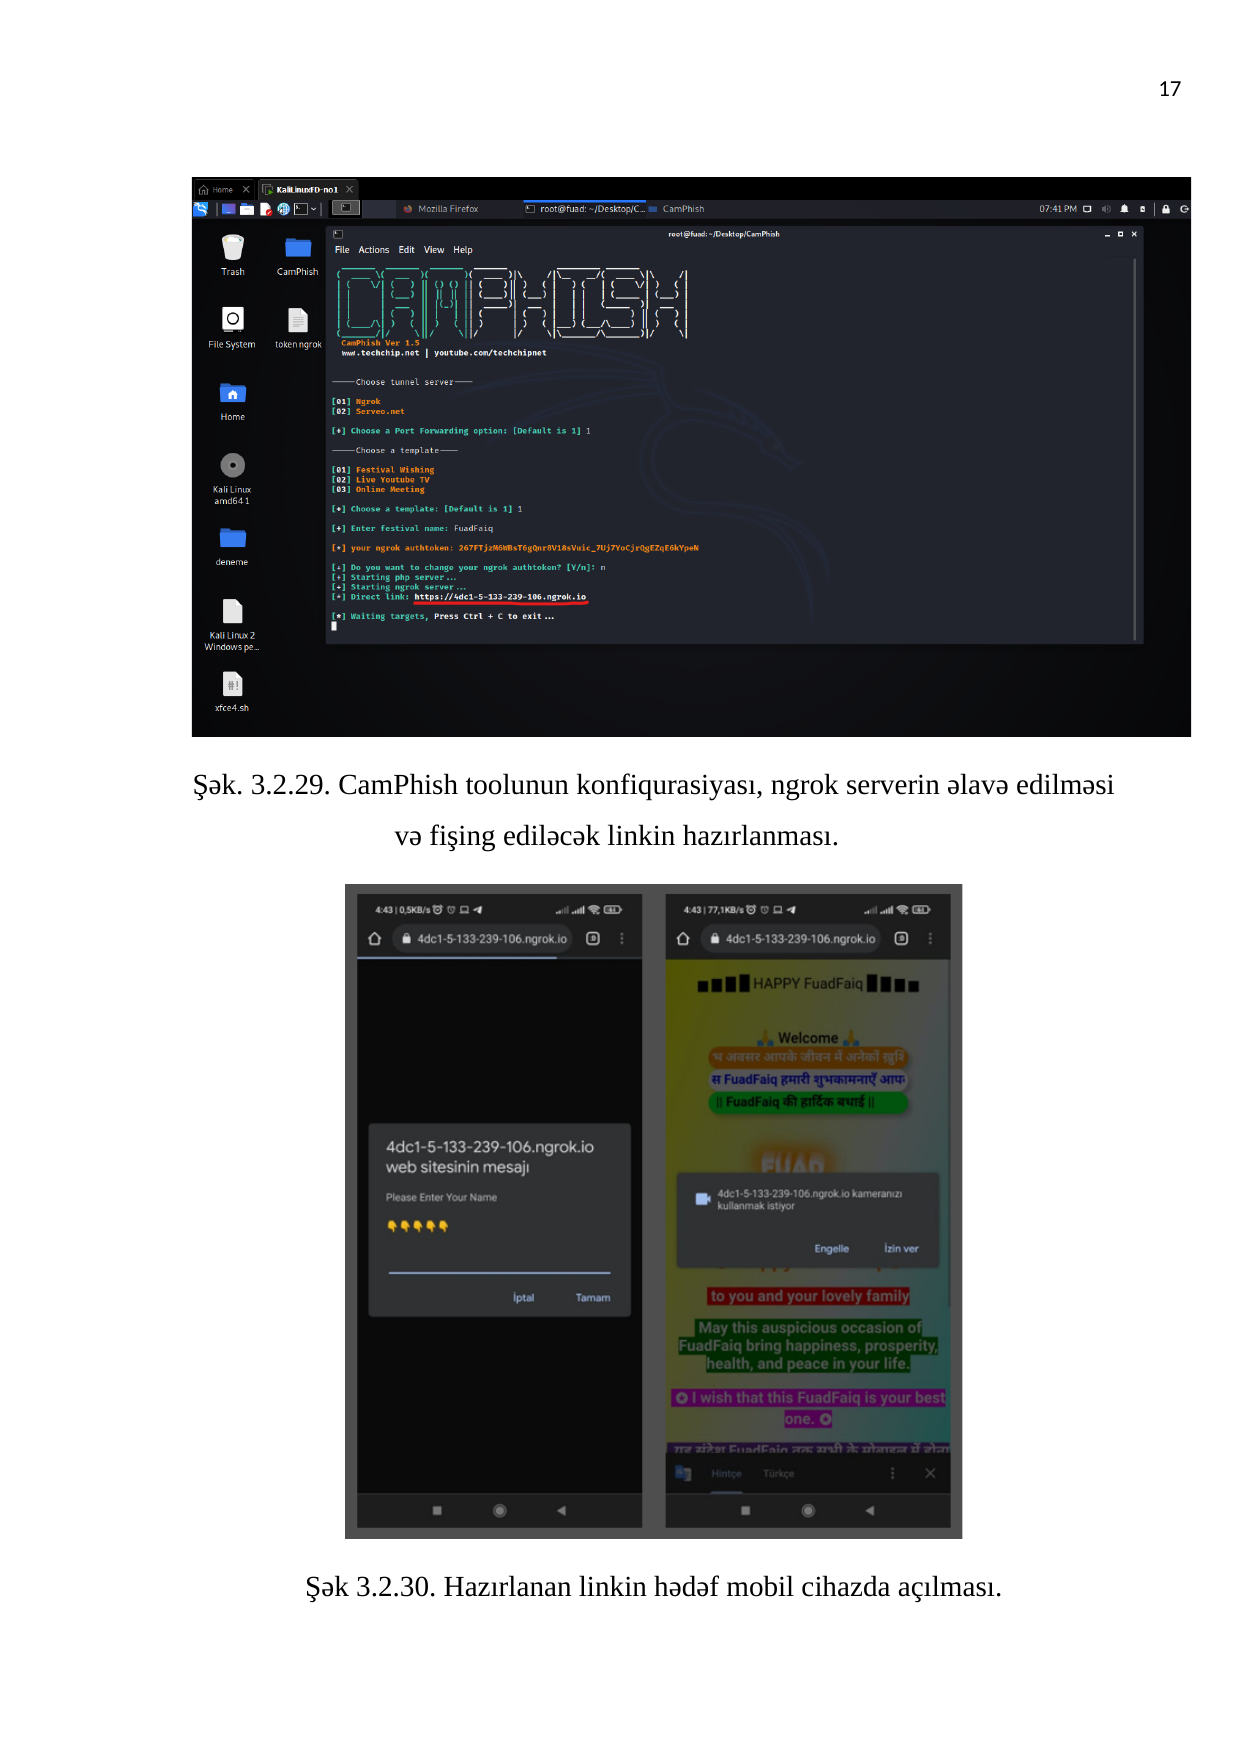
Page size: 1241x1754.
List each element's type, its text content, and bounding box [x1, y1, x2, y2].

text Şək. 3.2.29. CamPhish toolunun konfiqurasiyası, ngrok serverin əlavə edilməsi və fişing ediləcək linkin hazırlanması. [118, 767, 1115, 851]
text Şək 3.2.30. Hazırlanan linkin hədəf mobil cihazda açılması. [118, 1569, 1115, 1603]
picture [191, 177, 1192, 737]
picture [345, 884, 963, 1539]
